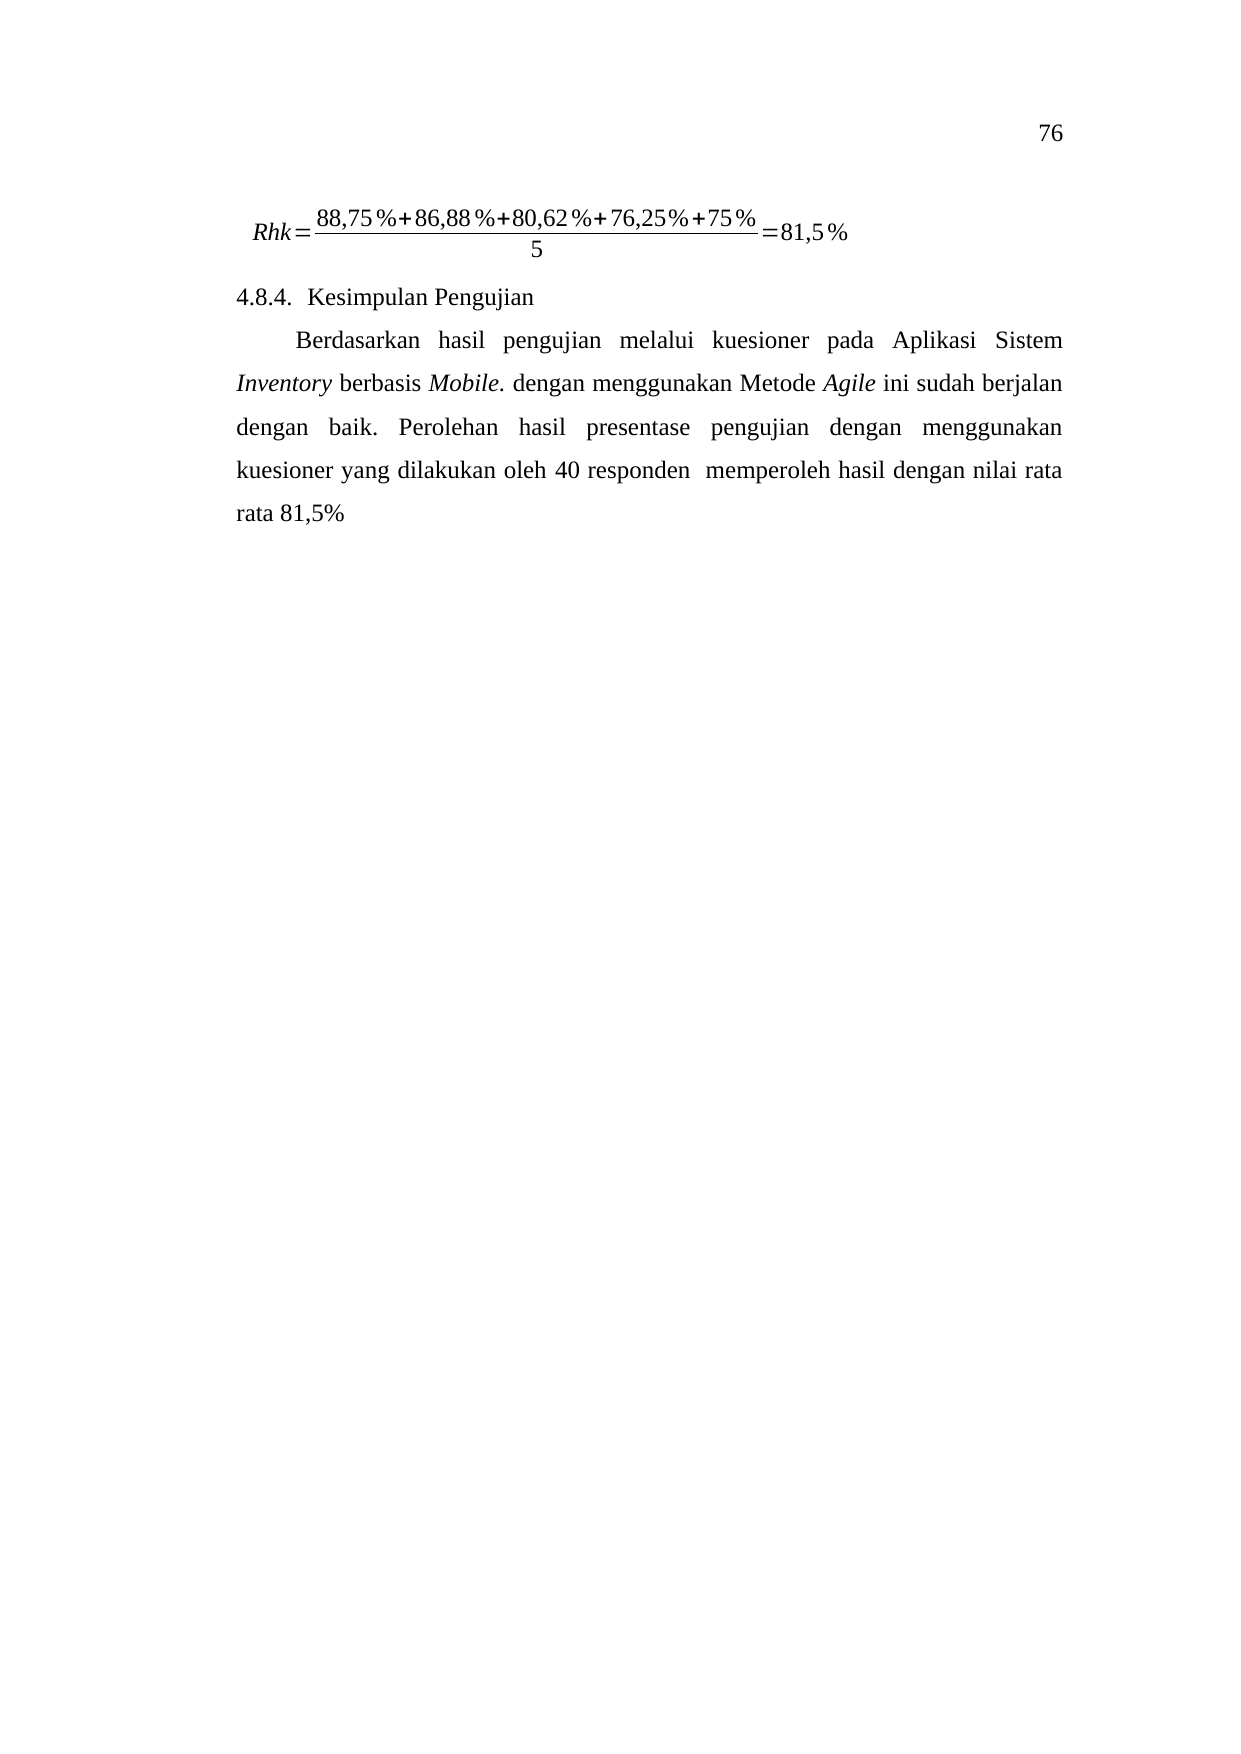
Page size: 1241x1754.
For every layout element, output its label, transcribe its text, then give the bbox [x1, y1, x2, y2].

text Kesimpulan Pengujian [236, 282, 1063, 311]
text Berdasarkan hasil pengujian melalui kuesioner pada Aplikasi Sistem Inventory berbasis Mobile. dengan menggunakan Metode Agile ini sudah berjalan dengan baik. Perolehan hasil presentase pengujian dengan menggunakan kuesioner yang dilakukan oleh 40 responden memperoleh hasil dengan nilai rata rata 81,5% [236, 325, 1063, 527]
